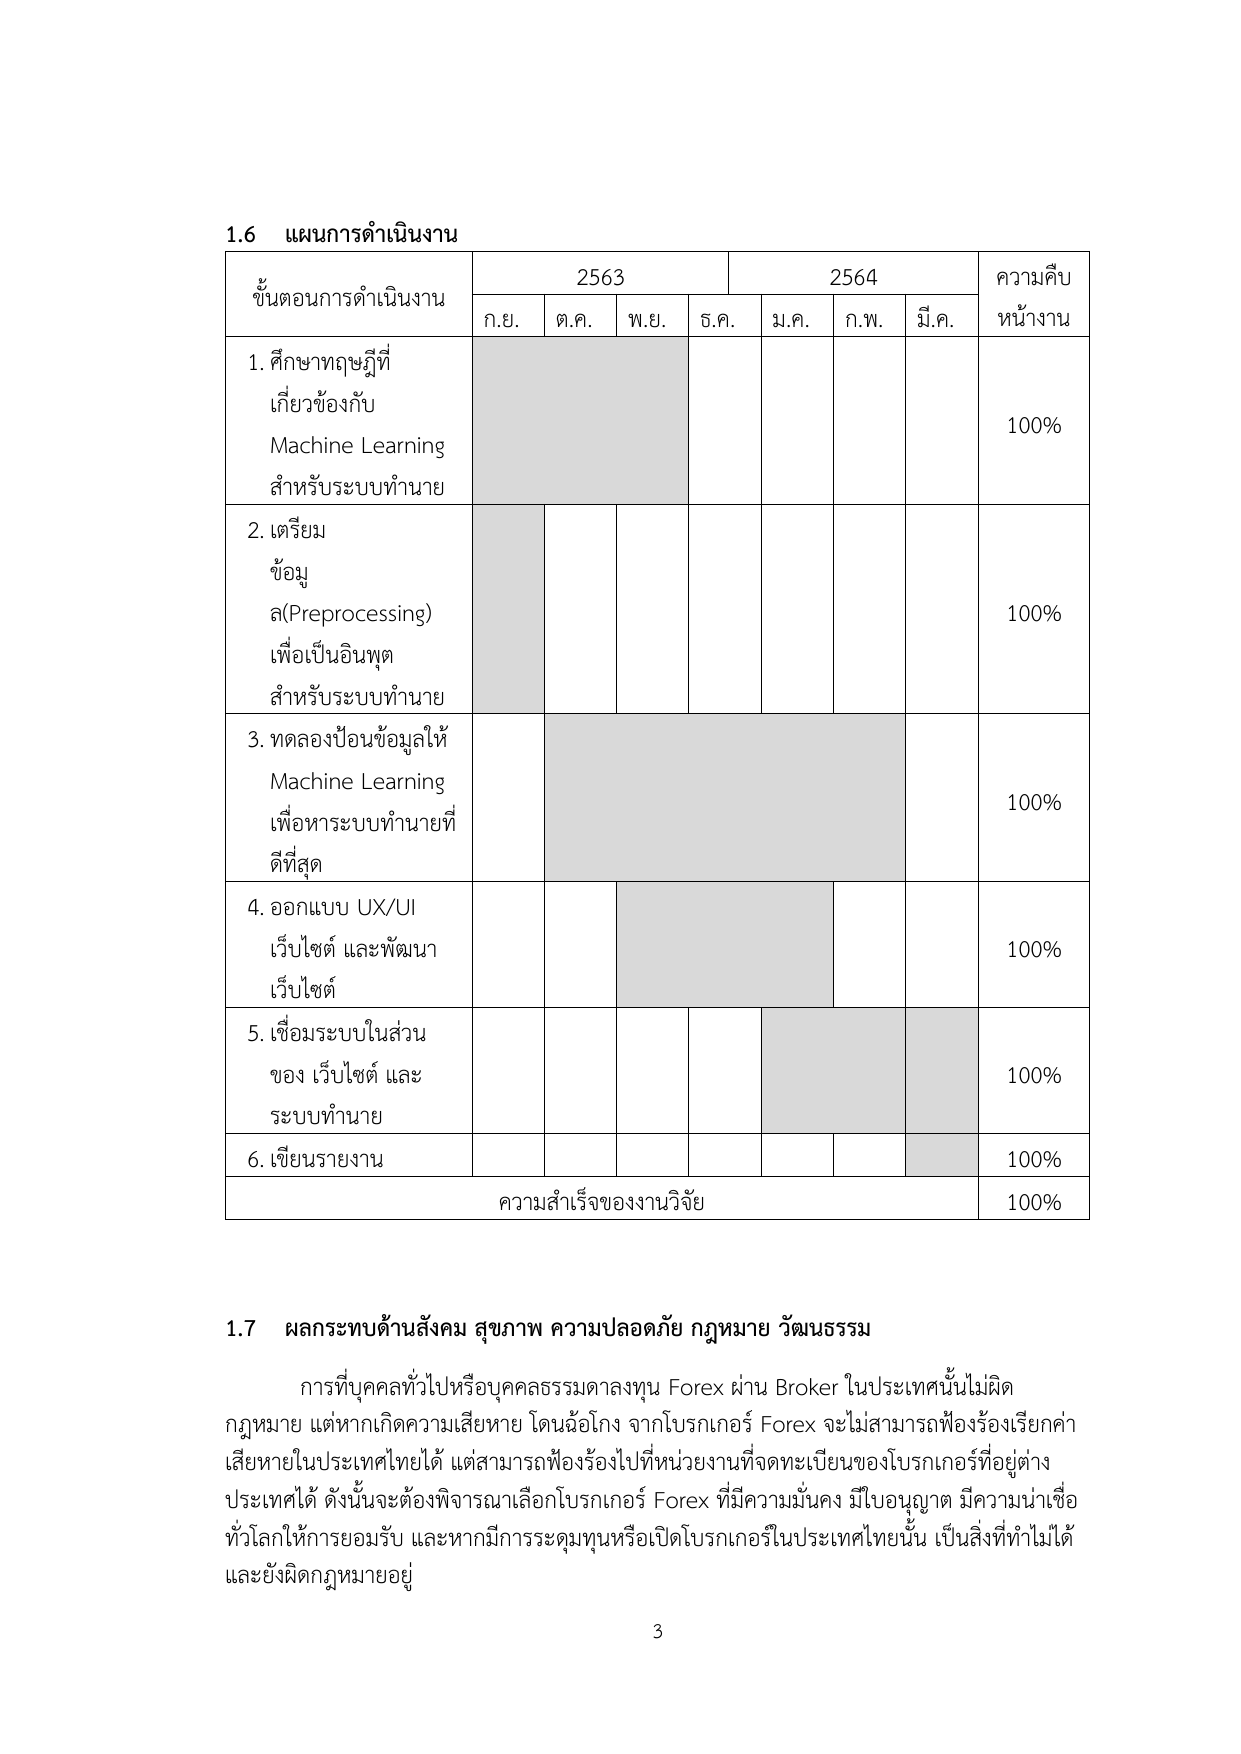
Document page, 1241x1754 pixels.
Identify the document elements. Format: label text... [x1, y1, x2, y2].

table_cell [473, 1134, 544, 1176]
table_cell เชื่อมระบบในส่วนของ เว็บไซต์ และระบบทำนาย [226, 1008, 472, 1133]
table_cell [617, 1008, 688, 1133]
table_cell [473, 505, 544, 713]
table_cell [689, 505, 761, 713]
table_cell เตรียมข้อมูล(Preprocessing) เพื่อเป็นอินพุต สำหรับระบบทำนาย [226, 505, 472, 713]
table_cell 100% [979, 882, 1089, 1007]
table_cell [906, 1008, 978, 1133]
table_cell [906, 882, 978, 1007]
table_cell ทดลองป้อนข้อมูลให้ Machine Learning เพื่อหาระบบทำนายที่ดีที่สุด [226, 714, 472, 881]
table_cell [473, 714, 544, 881]
table_cell มี.ค. [906, 295, 978, 336]
table_cell 100% [979, 714, 1089, 881]
table_cell [906, 505, 978, 713]
table_cell [617, 882, 833, 1007]
table_cell ศึกษาทฤษฎีที่เกี่ยวข้องกับ Machine Learning สำหรับระบบทำนาย [226, 337, 472, 504]
table_cell [906, 1134, 978, 1176]
subtitle แผนการดำเนินงาน [225, 213, 1090, 251]
table_cell [762, 505, 833, 713]
table_cell [762, 1008, 905, 1133]
table_cell [473, 337, 688, 504]
table_cell [545, 505, 616, 713]
table_cell ความสำเร็จของงานวิจัย [226, 1177, 978, 1218]
table_cell [545, 714, 905, 881]
table_header ขั้นตอนการดำเนินงาน [226, 252, 472, 336]
table_cell [689, 337, 761, 504]
table_cell [617, 1134, 688, 1176]
table_cell ม.ค. [762, 295, 833, 336]
table_cell ก.พ. [834, 295, 905, 336]
table_cell 100% [979, 337, 1089, 504]
table_cell [762, 1134, 833, 1176]
table_cell [834, 337, 905, 504]
table_cell [689, 1134, 761, 1176]
table_cell ก.ย. [473, 295, 544, 336]
table_cell [689, 1008, 761, 1133]
table_cell พ.ย. [617, 295, 688, 336]
table_cell ธ.ค. [689, 295, 761, 336]
table_cell 100% [979, 1008, 1089, 1133]
table_cell [545, 1134, 616, 1176]
table_cell [834, 505, 905, 713]
table_cell เขียนรายงาน [226, 1134, 472, 1176]
table_cell [906, 337, 978, 504]
table_cell [473, 1008, 544, 1133]
table_cell [834, 882, 905, 1007]
table_cell [906, 714, 978, 881]
table_cell 100% [979, 1134, 1089, 1176]
table_cell ออกแบบ UX/UI เว็บไซต์ และพัฒนาเว็บไซต์ [226, 882, 472, 1007]
table_cell [834, 1134, 905, 1176]
table_header 2564 [729, 252, 978, 293]
table_header 2563 [473, 252, 728, 293]
table_cell [545, 1008, 616, 1133]
table_cell ต.ค. [545, 295, 616, 336]
table_cell [545, 882, 616, 1007]
table_cell 100% [979, 1177, 1089, 1218]
table_cell [617, 505, 688, 713]
table_cell [762, 337, 833, 504]
table_cell 100% [979, 505, 1089, 713]
table_cell [473, 882, 544, 1007]
subtitle ผลกระทบด้านสังคม สุขภาพ ความปลอดภัย กฎหมาย วัฒนธรรม [225, 1307, 1090, 1345]
table_header ความคืบ หน้างาน [979, 252, 1089, 336]
text การที่บุคคลทั่วไปหรือบุคคลธรรมดาลงทุน Forex ผ่าน Broker ในประเทศนั้นไม่ผิดกฎหมาย แต่หากเกิดความเสียหาย โดนฉ้อโกง จากโบรกเกอร์ Forex จะไม่สามารถฟ้องร้องเรียกค่าเสียหายในประเทศไทยได้ แต่สามารถฟ้องร้องไปที่หน่วยงานที่จดทะเบียนของโบรกเกอร์ที่อยู่ต่างประเทศได้ ดังนั้นจะต้องพิจารณาเลือกโบรกเกอร์ Forex ที่มีความมั่นคง มีใบอนุญาต มีความน่าเชื่อ ทั่วโลกให้การยอมรับ และหากมีการระดุมทุนหรือเปิดโบรกเกอร์ในประเทศไทยนั้น เป็นสิ่งที่ทำไม่ได้และยังผิดกฎหมายอยู่ [225, 1366, 1090, 1592]
